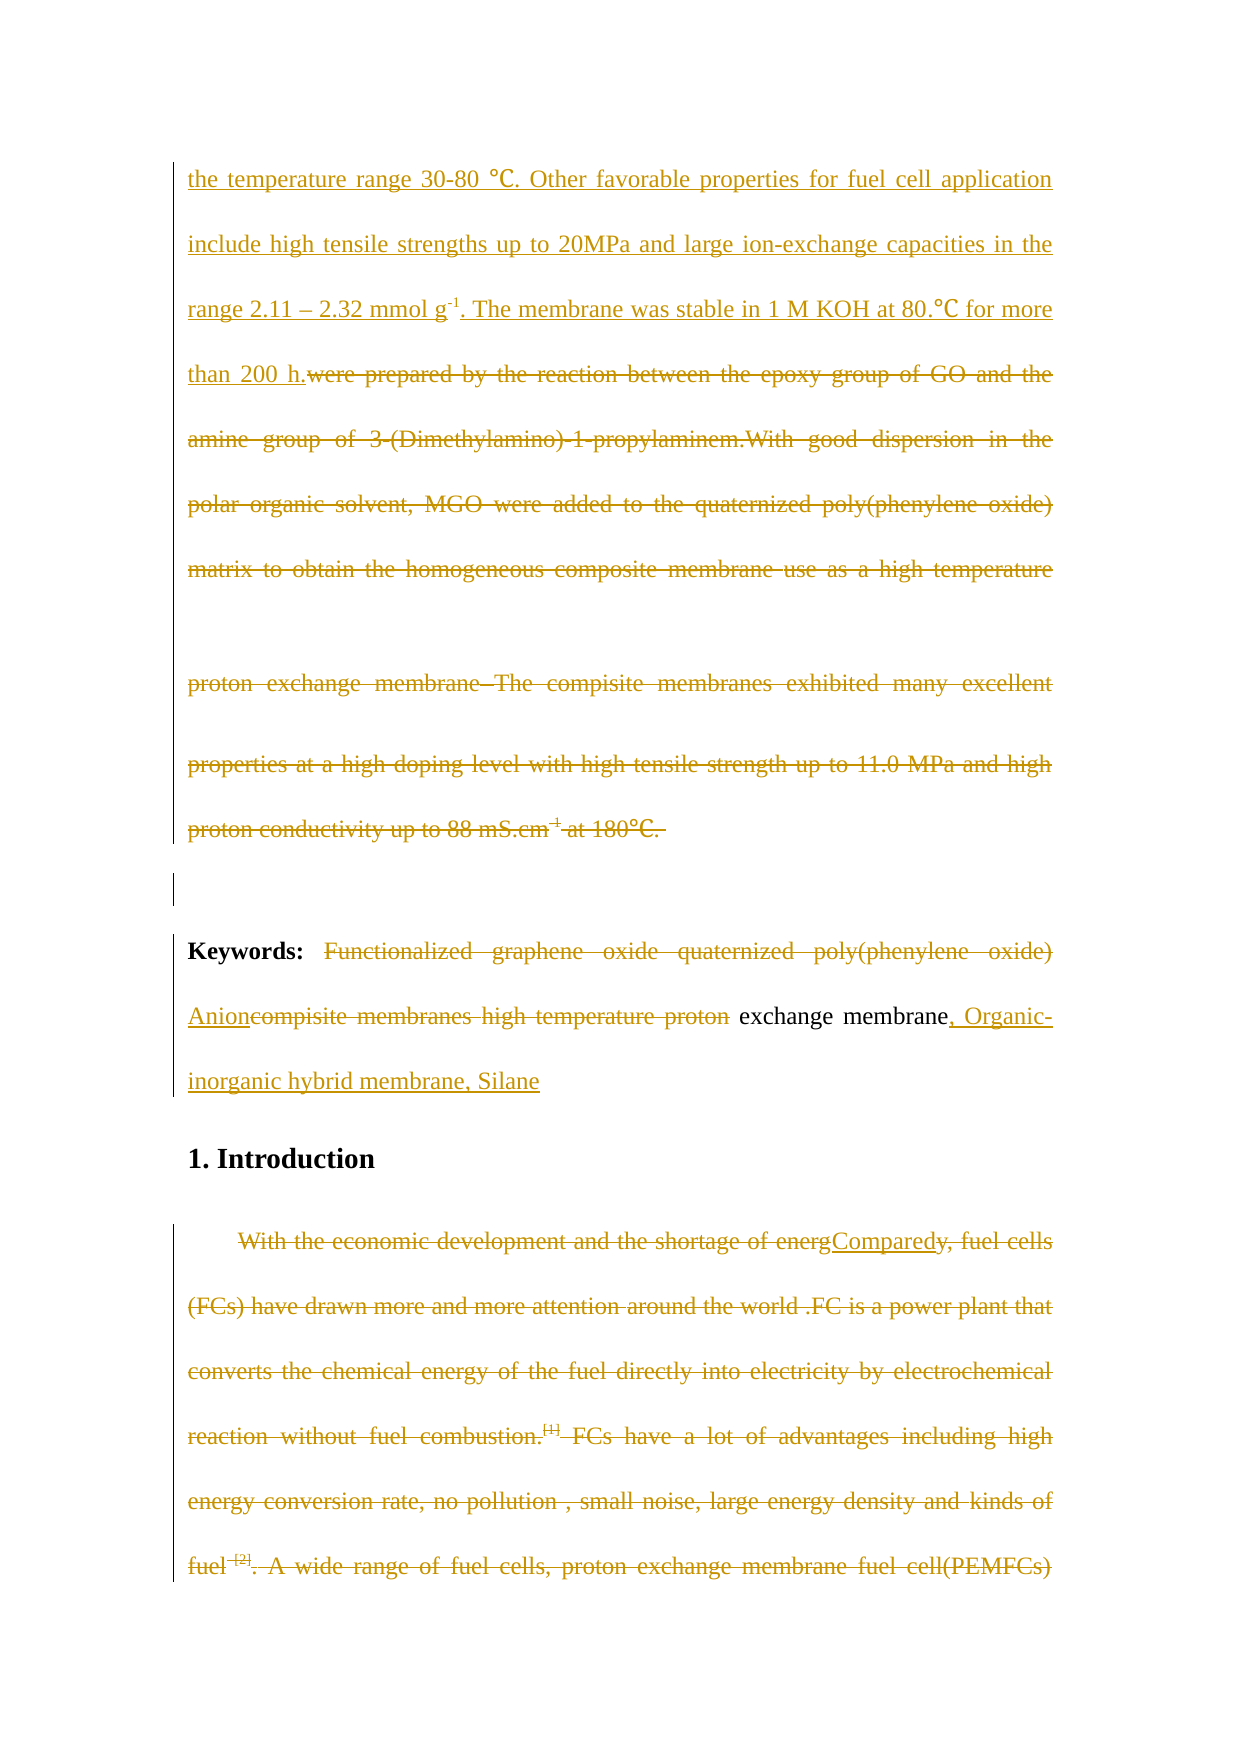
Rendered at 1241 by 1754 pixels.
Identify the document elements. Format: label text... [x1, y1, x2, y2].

text Keywords: exchange membrane [187, 934, 1053, 1097]
text 1. Introduction [187, 1126, 1053, 1191]
